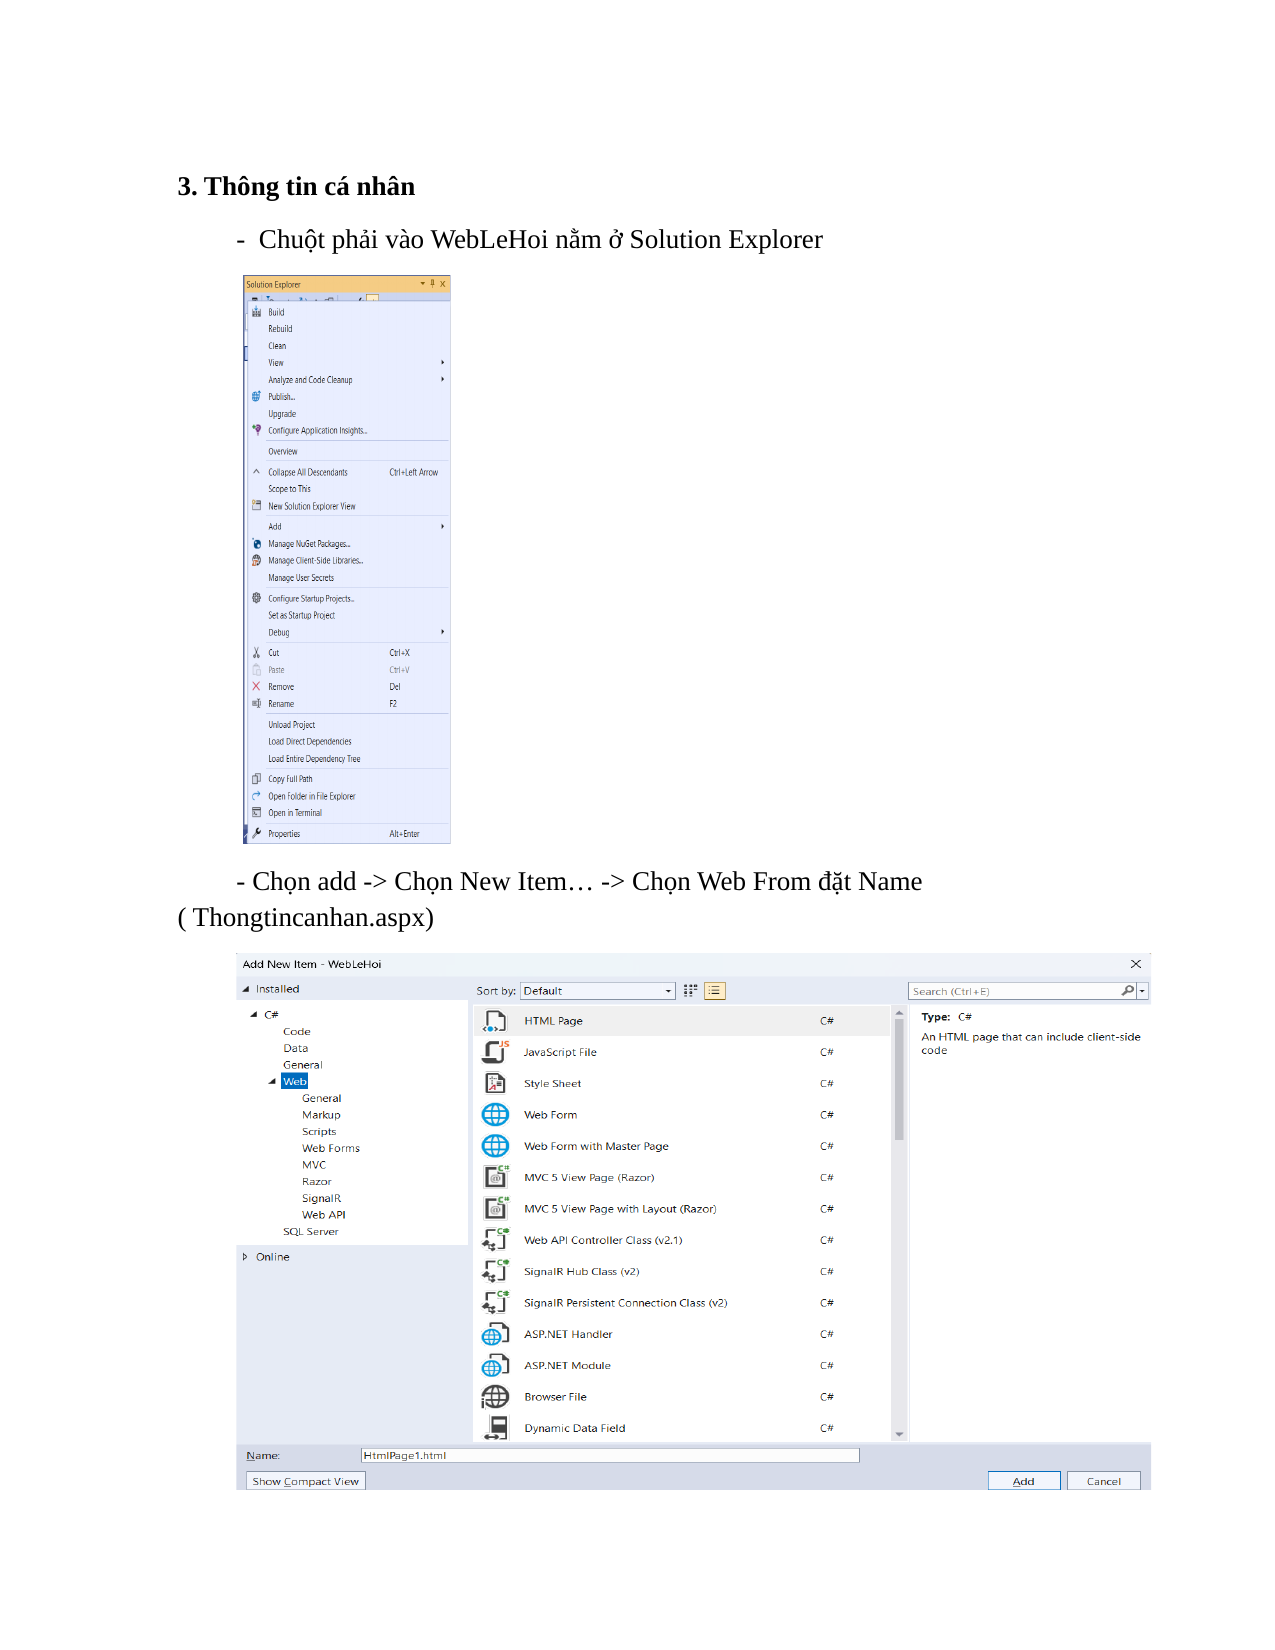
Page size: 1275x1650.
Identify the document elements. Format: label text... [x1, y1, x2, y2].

text - Chuột phải vào WebLeHoi nằm ở Solution Explorer [177, 223, 1157, 254]
text - Chọn add -> Chọn New Item… -> Chọn Web From đặt Name ( Thongtincanhan.aspx) [177, 865, 1157, 932]
picture [236, 953, 1152, 1490]
text 3. Thông tin cá nhân [177, 171, 1157, 202]
picture [243, 275, 451, 844]
